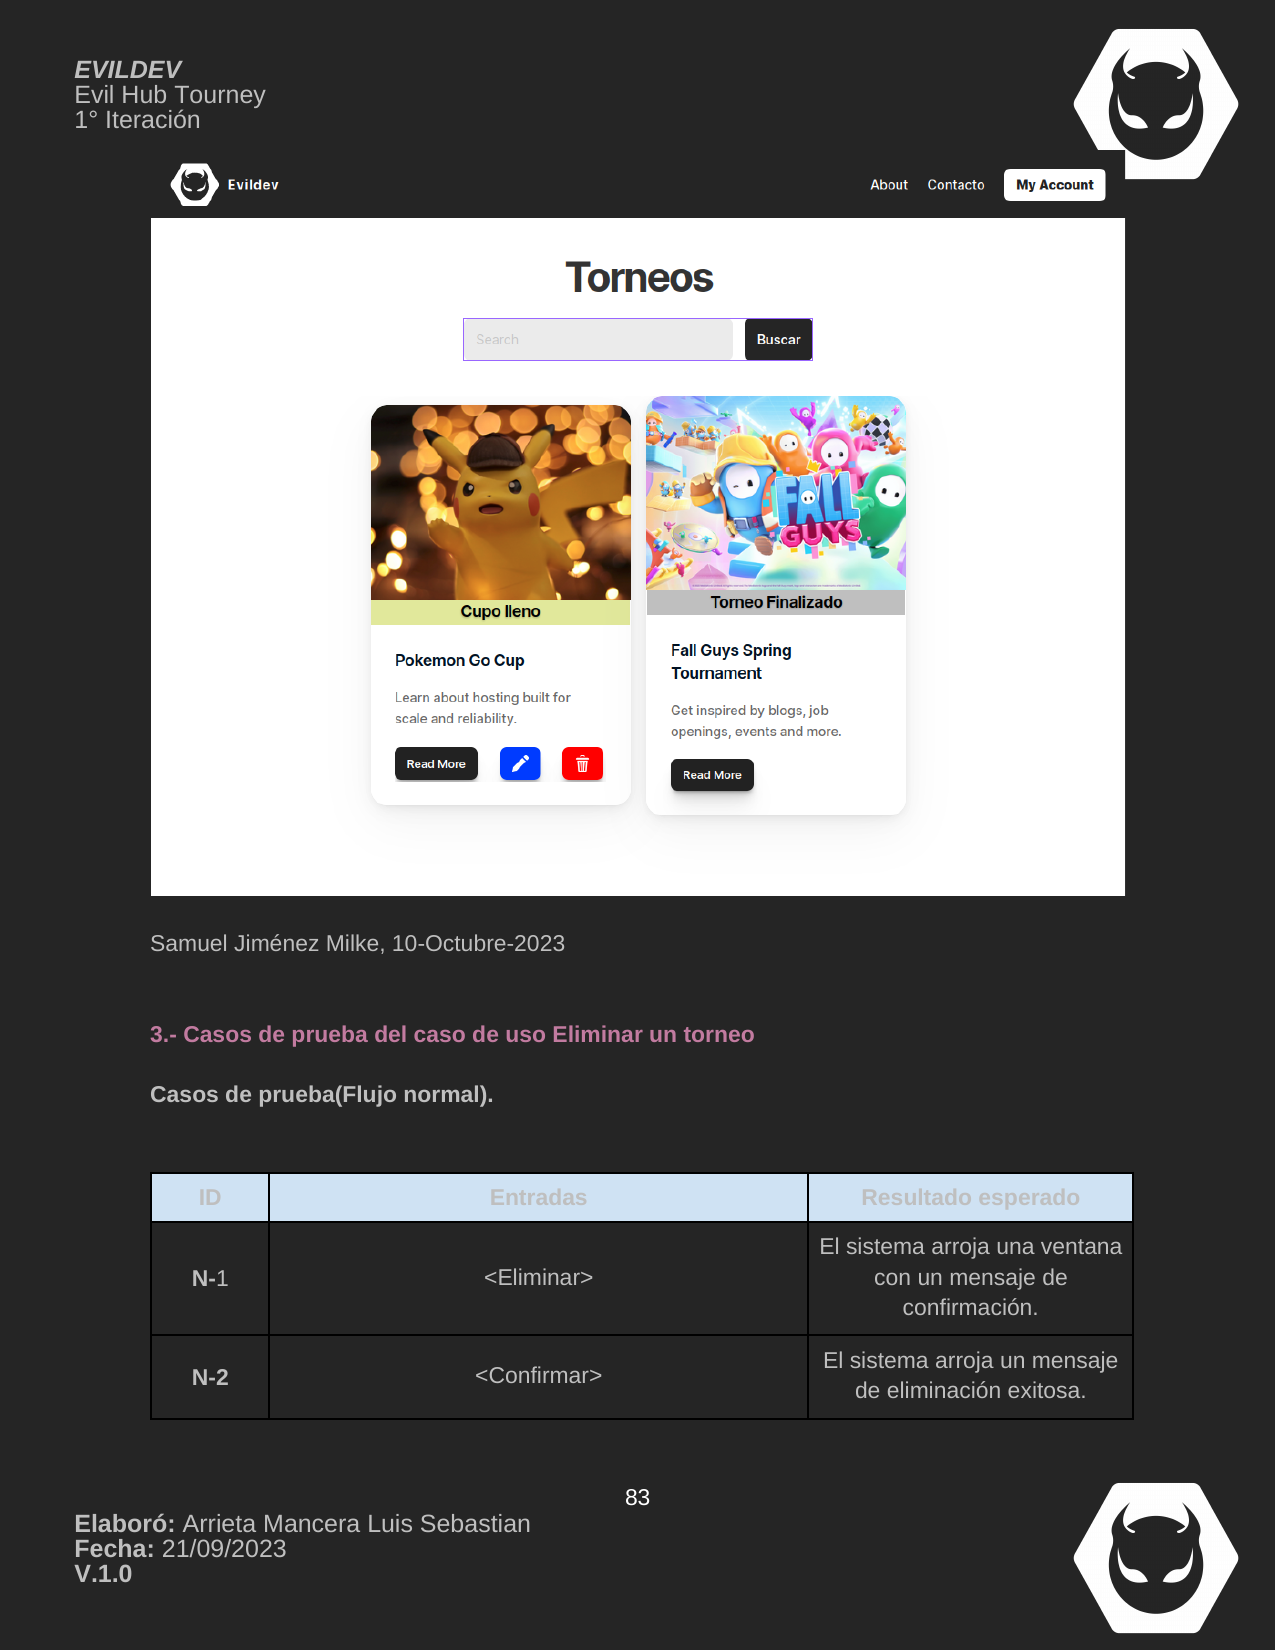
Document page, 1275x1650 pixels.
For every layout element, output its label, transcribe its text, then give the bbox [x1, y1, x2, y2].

table_header ID [152, 1174, 268, 1221]
text Casos de prueba(Flujo normal). [150, 1081, 1125, 1107]
table_cell El sistema arroja un mensaje de eliminación exitosa. [809, 1336, 1132, 1418]
text 3.- Casos de prueba del caso de uso Eliminar un torneo [150, 1021, 1125, 1047]
table_cell El sistema arroja una ventana con un mensaje de confirmación. [809, 1223, 1132, 1334]
picture [1073, 1472, 1239, 1644]
table_cell N-1 [152, 1223, 268, 1334]
table_cell <Eliminar> [270, 1223, 807, 1334]
picture [150, 18, 1239, 896]
text Samuel Jiménez Milke, 10-Octubre-2023 [150, 930, 1125, 956]
table_header Resultado esperado [809, 1174, 1132, 1221]
table_header Entradas [270, 1174, 807, 1221]
table_cell N-2 [152, 1336, 268, 1418]
table_cell <Confirmar> [270, 1336, 807, 1418]
